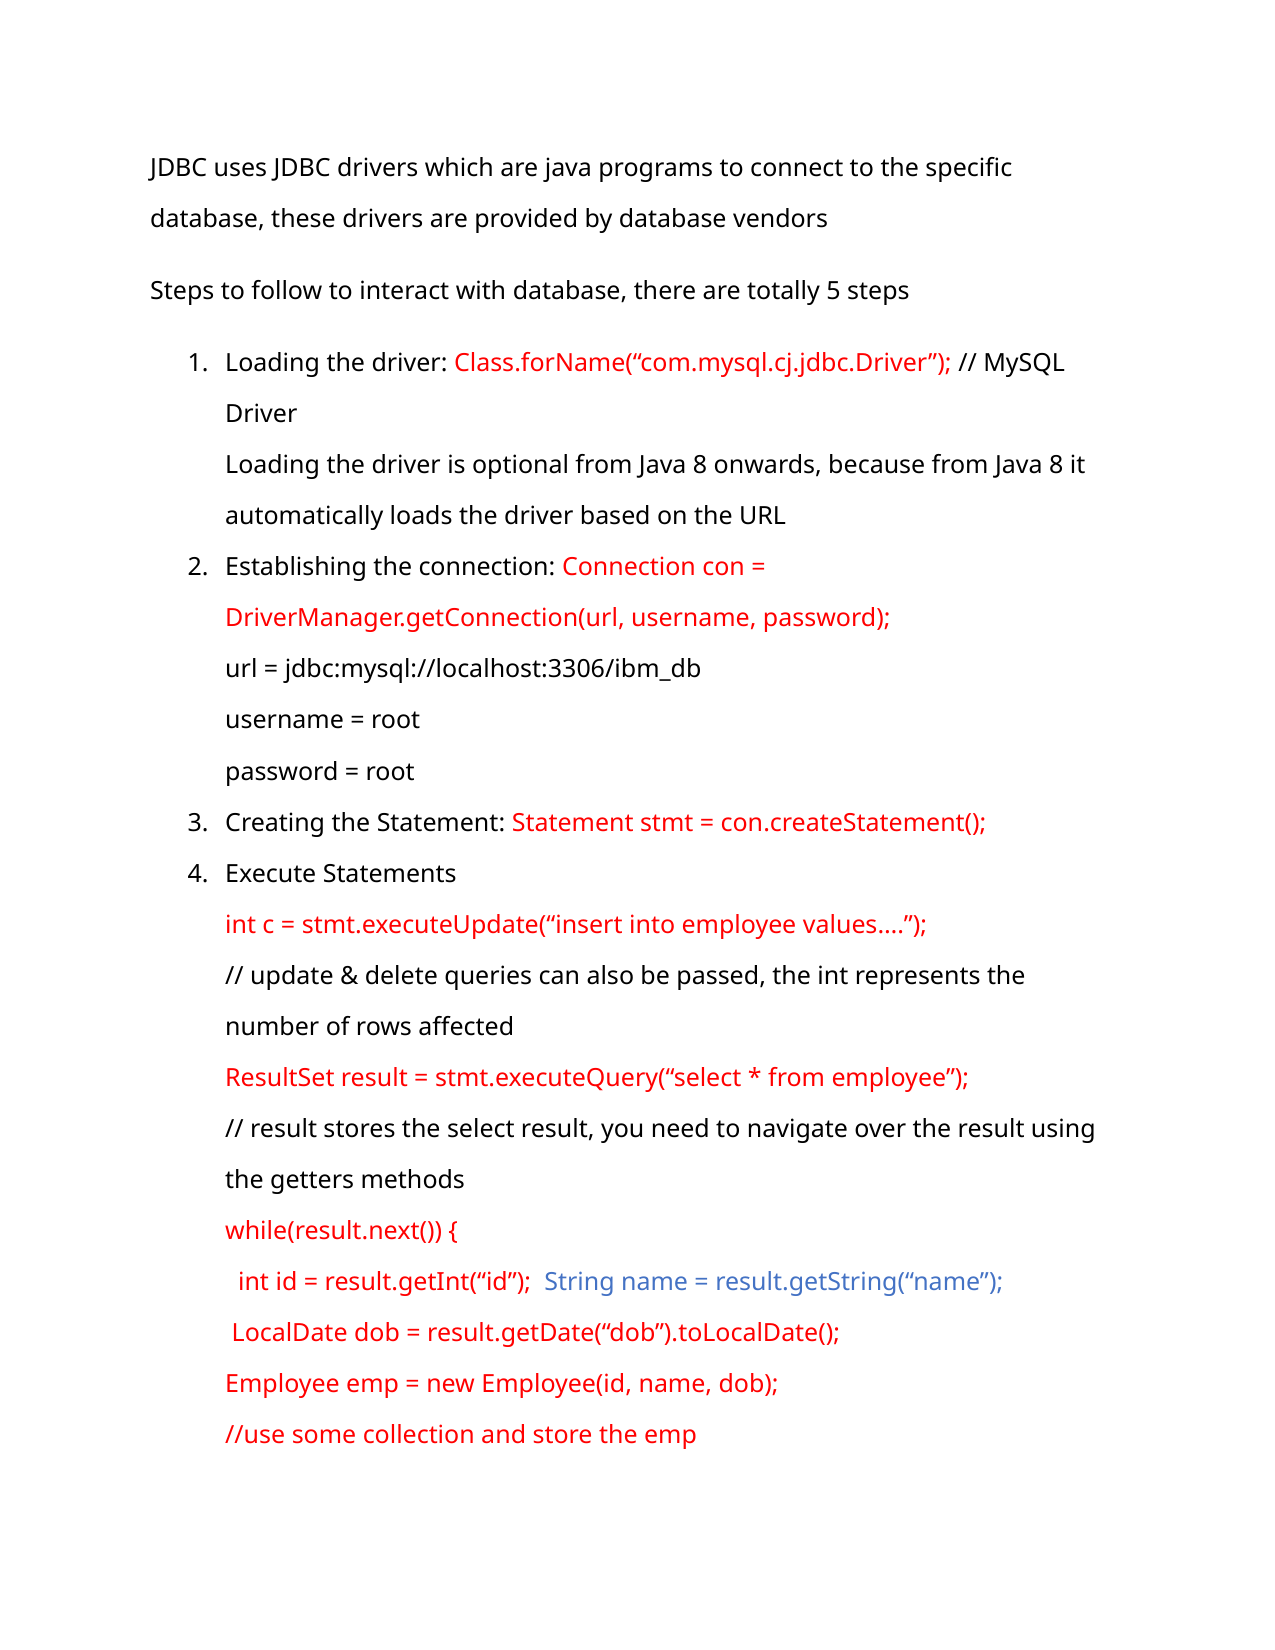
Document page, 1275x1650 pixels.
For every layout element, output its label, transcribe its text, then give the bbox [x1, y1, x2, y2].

list url = jdbc:mysql://localhost:3306/ibm_db [225, 651, 1125, 685]
text Steps to follow to interact with database, there are totally 5 steps [150, 273, 1125, 307]
list password = root [225, 753, 1125, 787]
list while(result.next()) { int id = result.getInt(“id”); String name = result.getString(“name”); LocalDate dob = result.getDate(“dob”).toLocalDate(); [225, 1212, 1125, 1349]
list int c = stmt.executeUpdate(“insert into employee values….”); [225, 906, 1125, 940]
list Execute Statements [187, 855, 1125, 889]
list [225, 1366, 1125, 1451]
list // update & delete queries can also be passed, the int represents the number of rows affected [225, 957, 1125, 1042]
list username = root [225, 702, 1125, 736]
list // result stores the select result, you need to navigate over the result using the getters methods [225, 1110, 1125, 1196]
list Establishing the connection: Connection con = DriverManager.getConnection(url, username, password); [187, 549, 1125, 634]
list Loading the driver is optional from Java 8 onwards, because from Java 8 it automatically loads the driver based on the URL [225, 447, 1125, 532]
list Loading the driver: Class.forName(“com.mysql.cj.jdbc.Driver”); // MySQL Driver [187, 345, 1125, 430]
list ResultSet result = stmt.executeQuery(“select * from employee”); [225, 1059, 1125, 1093]
text JDBC uses JDBC drivers which are java programs to connect to the specific database, these drivers are provided by database vendors [150, 150, 1125, 235]
list Creating the Statement: Statement stmt = con.createStatement(); [187, 804, 1125, 838]
